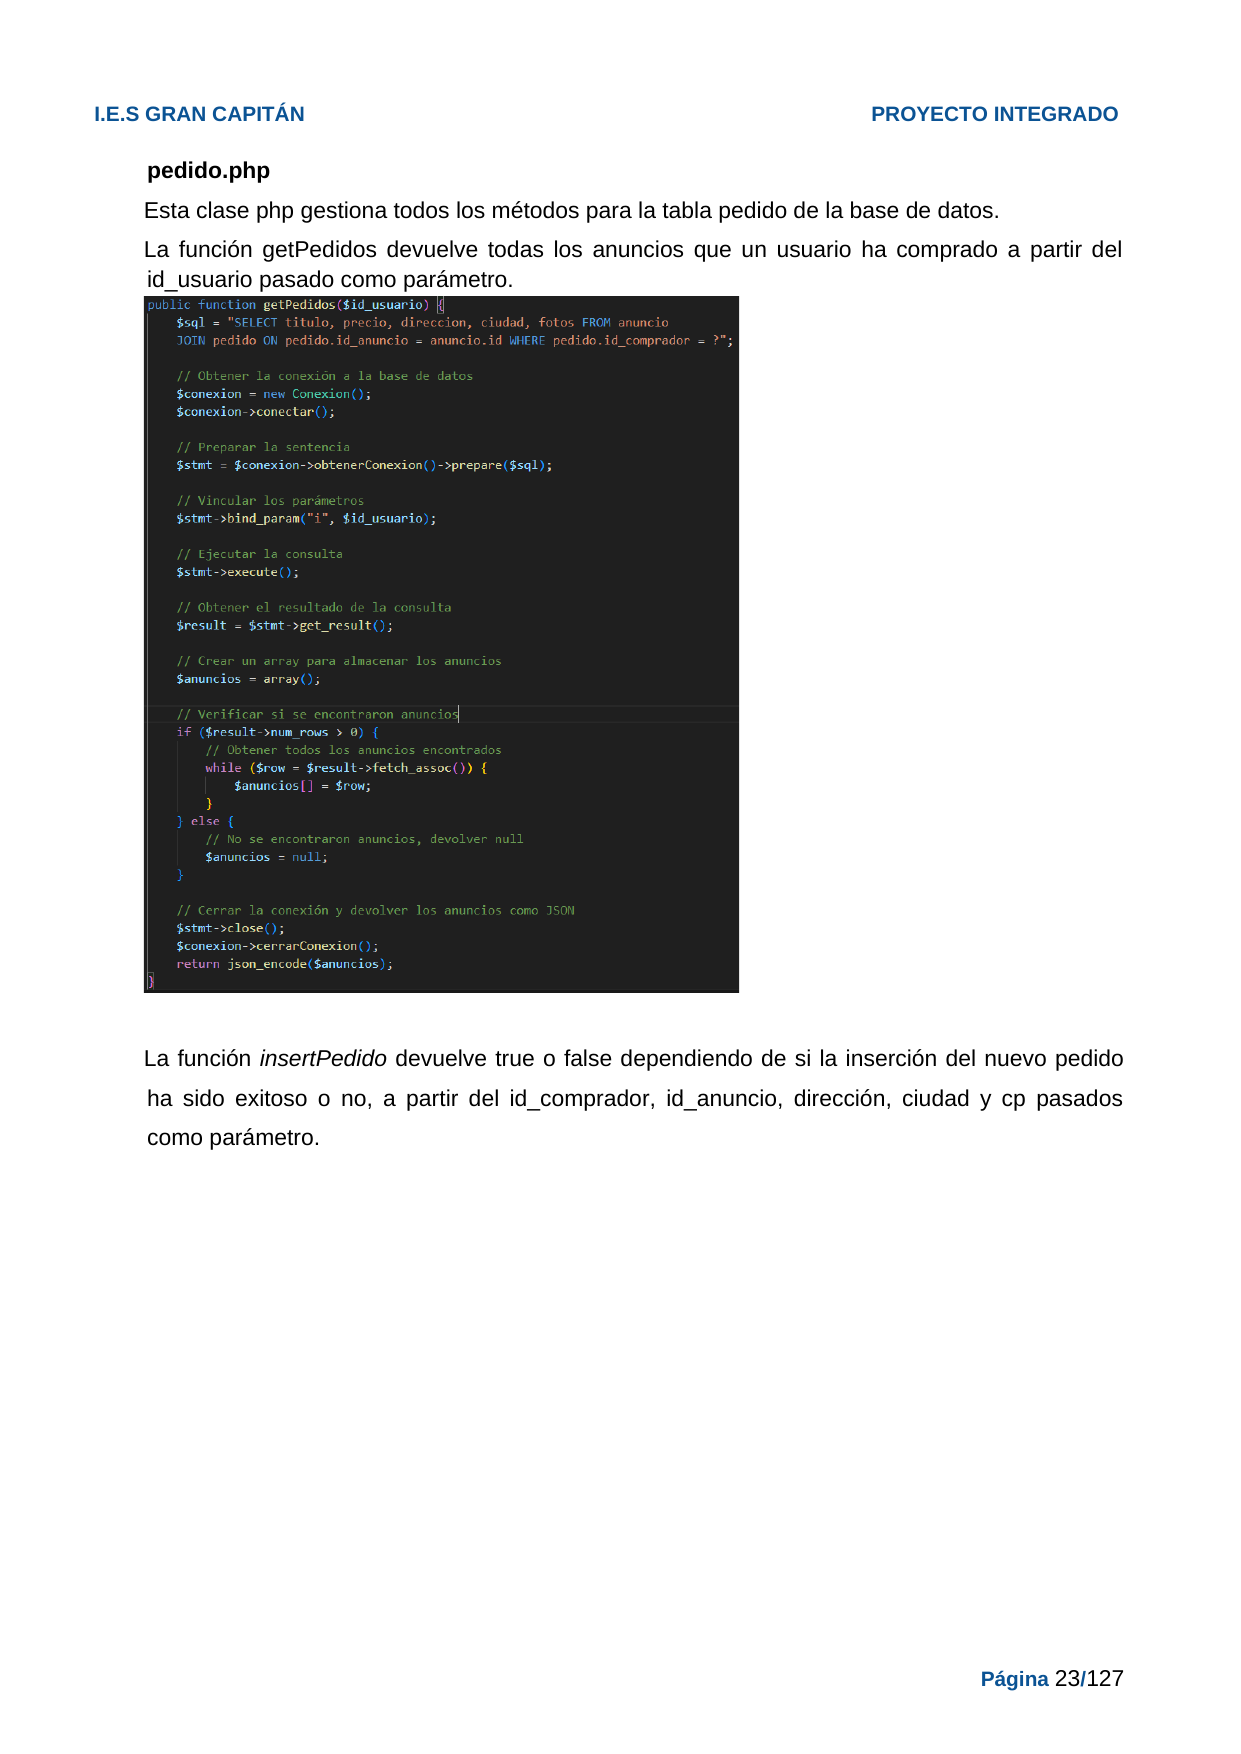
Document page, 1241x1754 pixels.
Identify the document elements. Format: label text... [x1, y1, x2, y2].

subtitle pedido.php [147, 157, 1124, 183]
text La función getPedidos devuelve todas los anuncios que un usuario ha comprado a partir del id_usuario pasado como parámetro. [144, 236, 1124, 293]
picture [143, 296, 740, 993]
text La función insertPedido devuelve true o false dependiendo de si la inserción del nuevo pedido ha sido exitoso o no, a partir del id_comprador, id_anuncio, dirección, ciudad y cp pasados como parámetro. [144, 1045, 1124, 1150]
text Esta clase php gestiona todos los métodos para la tabla pedido de la base de datos. [144, 197, 1124, 223]
